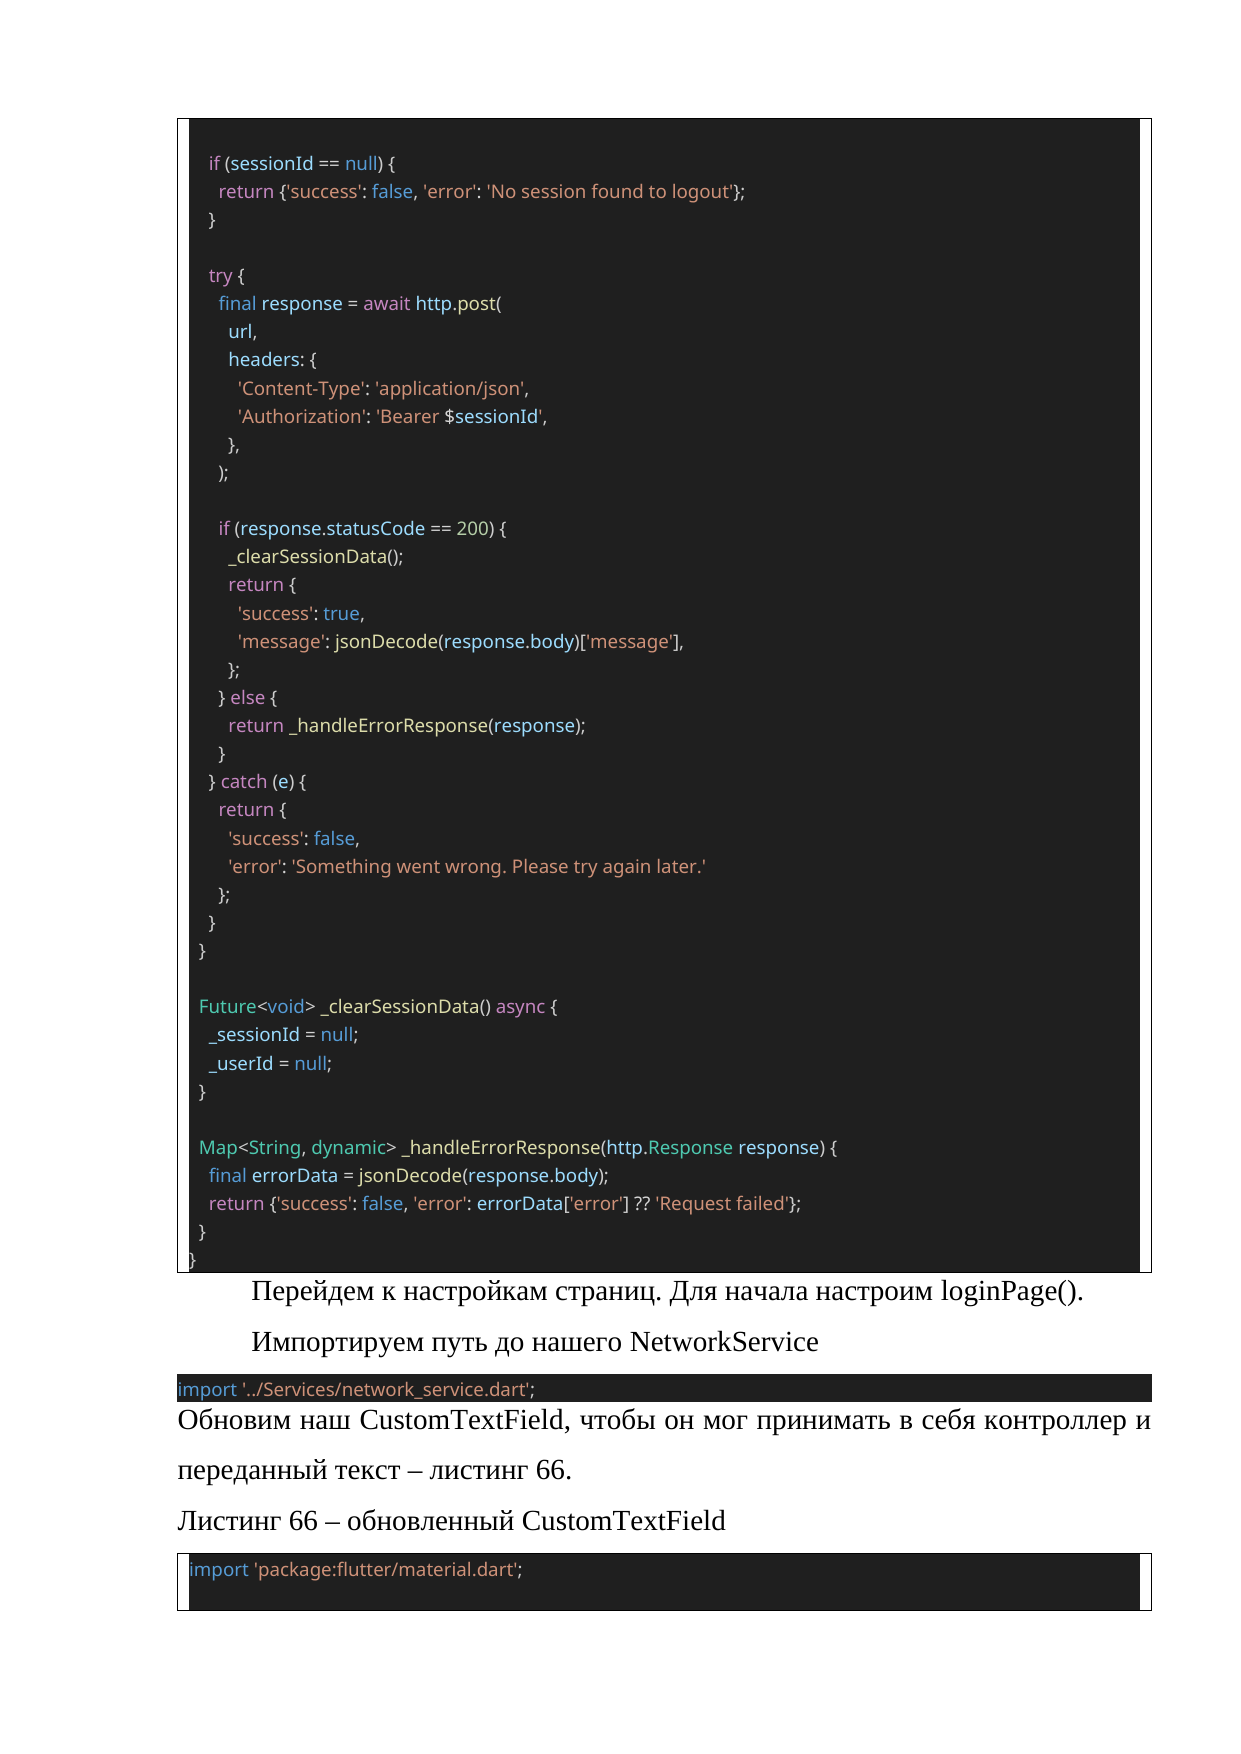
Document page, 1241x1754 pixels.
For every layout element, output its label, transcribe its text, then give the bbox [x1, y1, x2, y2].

text Перейдем к настройкам страниц. Для начала настроим loginPage(). [177, 1273, 1152, 1307]
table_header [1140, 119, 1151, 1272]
text Импортируем путь до нашего NetworkService [177, 1324, 1152, 1357]
text import '../Services/network_service.dart'; [177, 1374, 1152, 1402]
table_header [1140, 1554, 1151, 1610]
text Листинг 66 – обновленный CustomTextField [177, 1503, 1152, 1536]
text Обновим наш CustomTextField, чтобы он мог принимать в себя контроллер и переданный текст – листинг 66. [177, 1402, 1152, 1486]
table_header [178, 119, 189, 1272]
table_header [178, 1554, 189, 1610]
